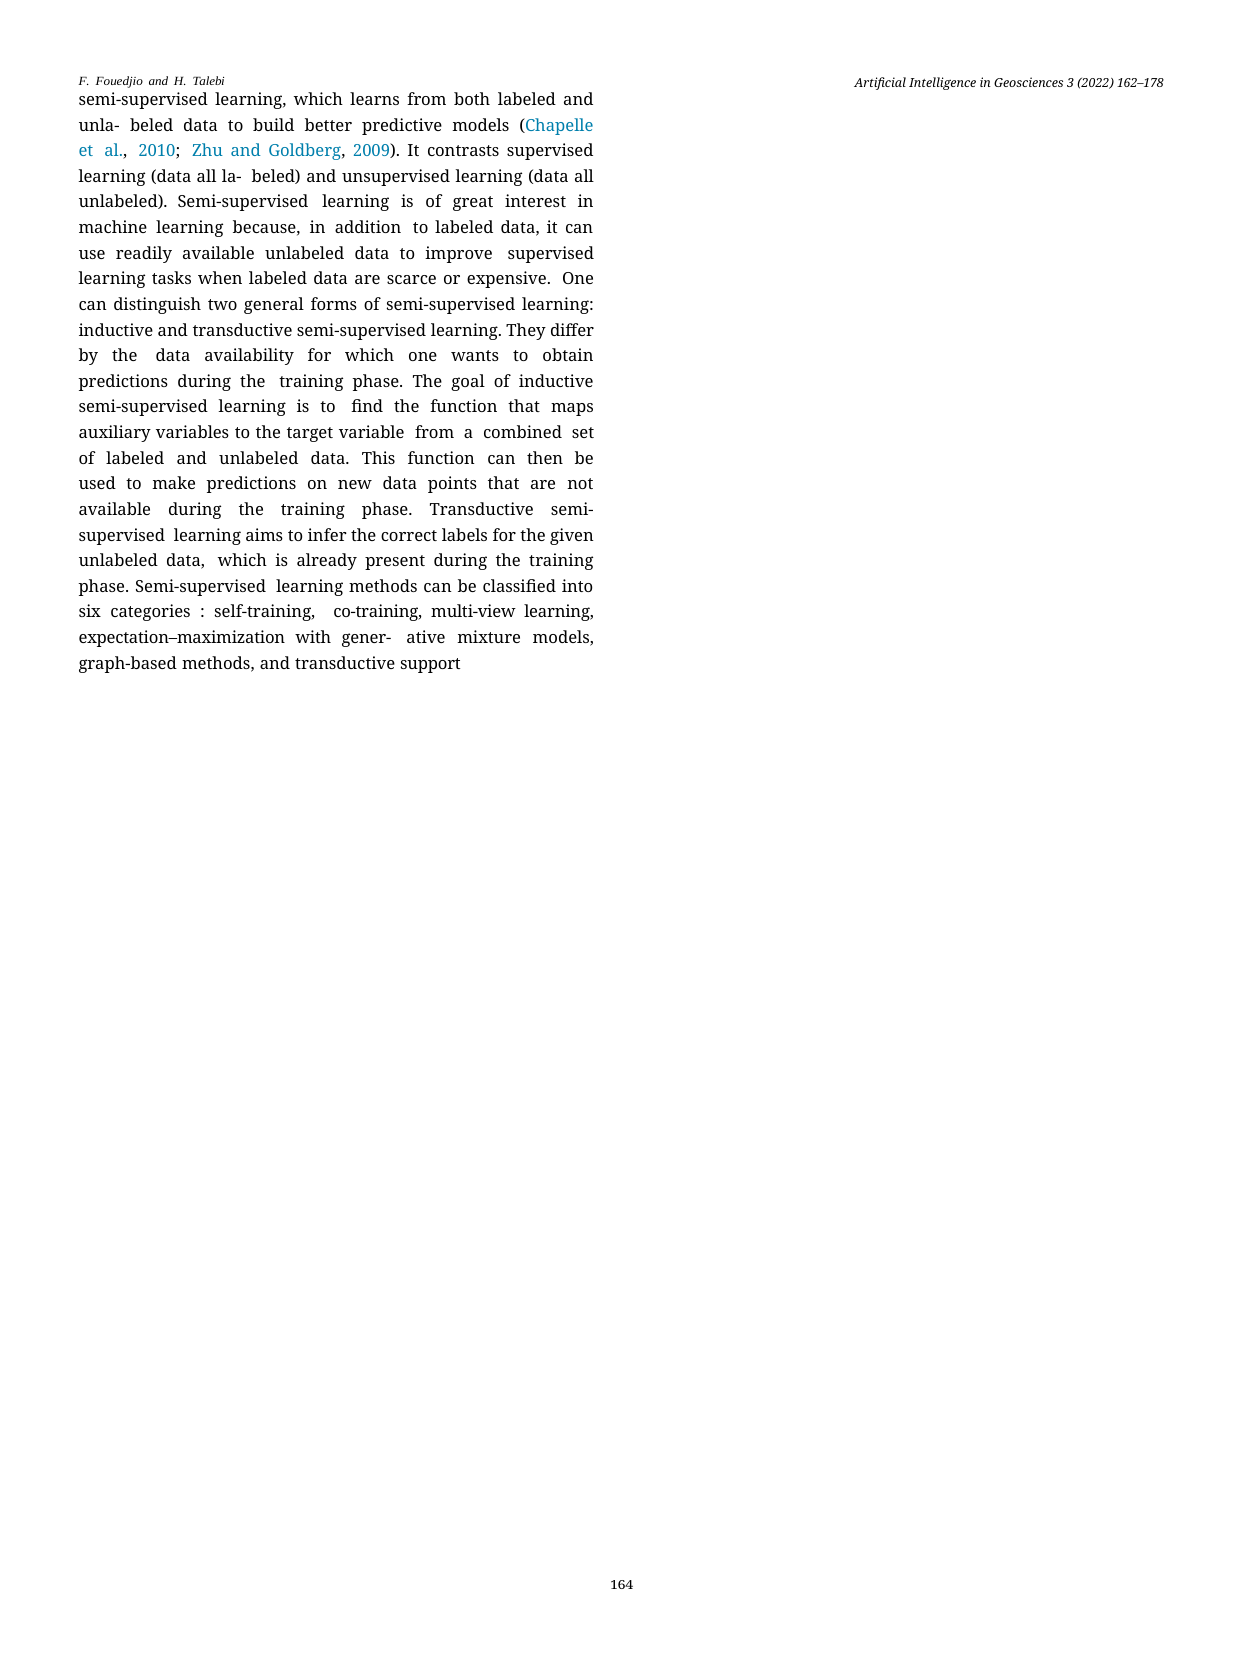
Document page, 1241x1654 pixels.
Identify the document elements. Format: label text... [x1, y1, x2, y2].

picture [105, 147, 112, 155]
text semi-supervised learning, which learns from both labeled and unla- beled data to build better predictive models (Chapelle et al., 2010; Zhu and Goldberg, 2009). It contrasts supervised learning (data all la- beled) and unsupervised learning (data all unlabeled). Semi-supervised learning is of great interest in machine learning because, in addition to labeled data, it can use readily available unlabeled data to improve supervised learning tasks when labeled data are scarce or expensive. One can distinguish two general forms of semi-supervised learning: inductive and transductive semi-supervised learning. They differ by the data availability for which one wants to obtain predictions during the training phase. The goal of inductive semi-supervised learning is to find the function that maps auxiliary variables to the target variable from a combined set of labeled and unlabeled data. This function can then be used to make predictions on new data points that are not available during the training phase. Transductive semi-supervised learning aims to infer the correct labels for the given unlabeled data, which is already present during the training phase. Semi-supervised learning methods can be classified into six categories : self-training, co-training, multi-view learning, expectation–maximization with gener- ative mixture models, graph-based methods, and transductive support [78, 87, 594, 674]
